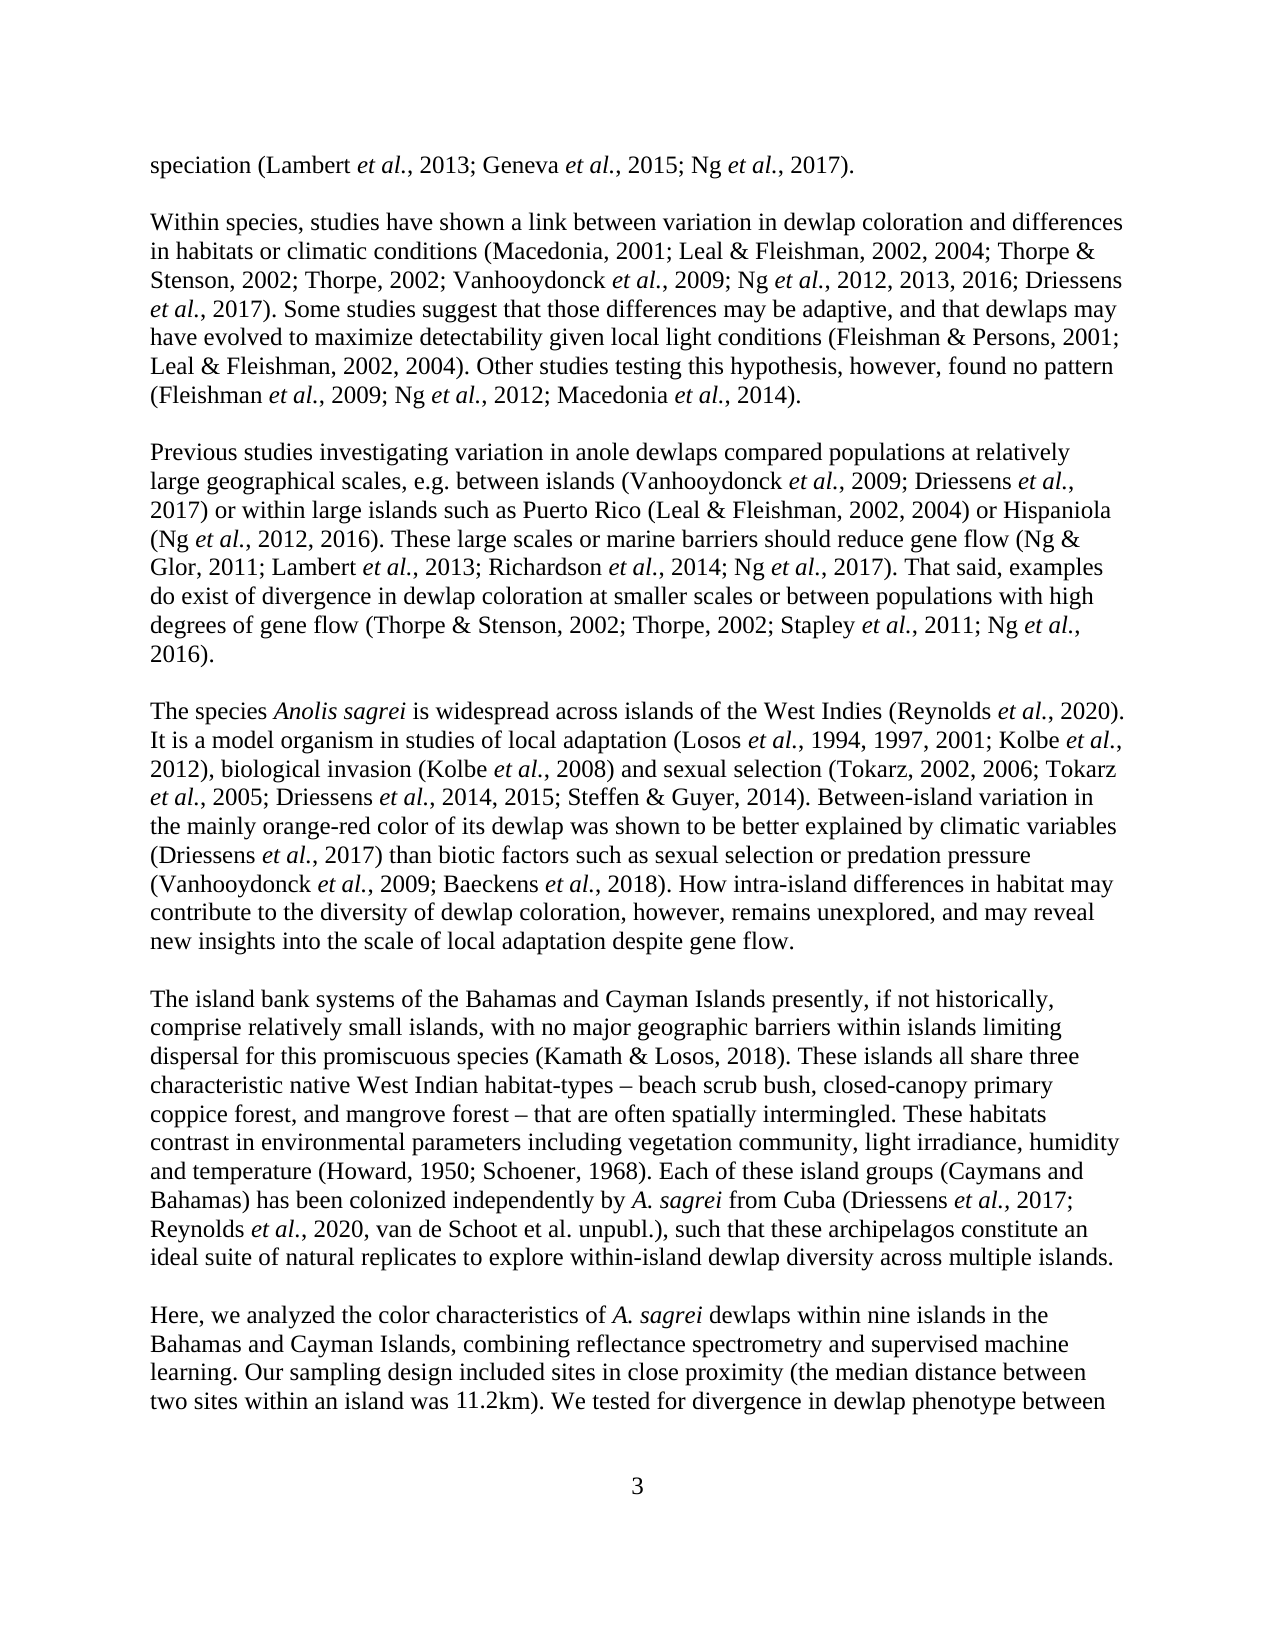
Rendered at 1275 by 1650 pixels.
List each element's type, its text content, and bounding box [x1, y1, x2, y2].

text The species Anolis sagrei is widespread across islands of the West Indies (Reynolds et al., 2020). It is a model organism in studies of local adaptation (Losos et al., 1994, 1997, 2001; Kolbe et al., 2012), biological invasion (Kolbe et al., 2008) and sexual selection (Tokarz, 2002, 2006; Tokarz et al., 2005; Driessens et al., 2014, 2015; Steffen & Guyer, 2014). Between-island variation in the mainly orange-red color of its dewlap was shown to be better explained by climatic variables (Driessens et al., 2017) than biotic factors such as sexual selection or predation pressure (Vanhooydonck et al., 2009; Baeckens et al., 2018). How intra-island differences in habitat may contribute to the diversity of dewlap coloration, however, remains unexplored, and may reveal new insights into the scale of local adaptation despite gene flow. [150, 667, 1125, 955]
text The island bank systems of the Bahamas and Cayman Islands presently, if not historically, comprise relatively small islands, with no major geographic barriers within islands limiting dispersal for this promiscuous species (Kamath & Losos, 2018). These islands all share three characteristic native West Indian habitat-types – beach scrub bush, closed-canopy primary coppice forest, and mangrove forest – that are often spatially intermingled. These habitats contrast in environmental parameters including vegetation community, light irradiance, humidity and temperature (Howard, 1950; Schoener, 1968). Each of these island groups (Caymans and Bahamas) has been colonized independently by A. sagrei from Cuba (Driessens et al., 2017; Reynolds et al., 2020, van de Schoot et al. unpubl.), such that these archipelagos constitute an ideal suite of natural replicates to explore within-island dewlap diversity across multiple islands. [150, 955, 1125, 1271]
text Previous studies investigating variation in anole dewlaps compared populations at relatively large geographical scales, e.g. between islands (Vanhooydonck et al., 2009; Driessens et al., 2017) or within large islands such as Puerto Rico (Leal & Fleishman, 2002, 2004) or Hispaniola (Ng et al., 2012, 2016). These large scales or marine barriers should reduce gene flow (Ng & Glor, 2011; Lambert et al., 2013; Richardson et al., 2014; Ng et al., 2017). That said, examples do exist of divergence in dewlap coloration at smaller scales or between populations with high degrees of gene flow (Thorpe & Stenson, 2002; Thorpe, 2002; Stapley et al., 2011; Ng et al., 2016). [150, 409, 1125, 667]
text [150, 150, 1125, 179]
text Within species, studies have shown a link between variation in dewlap coloration and differences in habitats or climatic conditions (Macedonia, 2001; Leal & Fleishman, 2002, 2004; Thorpe & Stenson, 2002; Thorpe, 2002; Vanhooydonck et al., 2009; Ng et al., 2012, 2013, 2016; Driessens et al., 2017). Some studies suggest that those differences may be adaptive, and that dewlaps may have evolved to maximize detectability given local light conditions (Fleishman & Persons, 2001; Leal & Fleishman, 2002, 2004). Other studies testing this hypothesis, however, found no pattern (Fleishman et al., 2009; Ng et al., 2012; Macedonia et al., 2014). [150, 179, 1125, 409]
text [150, 1271, 1125, 1415]
